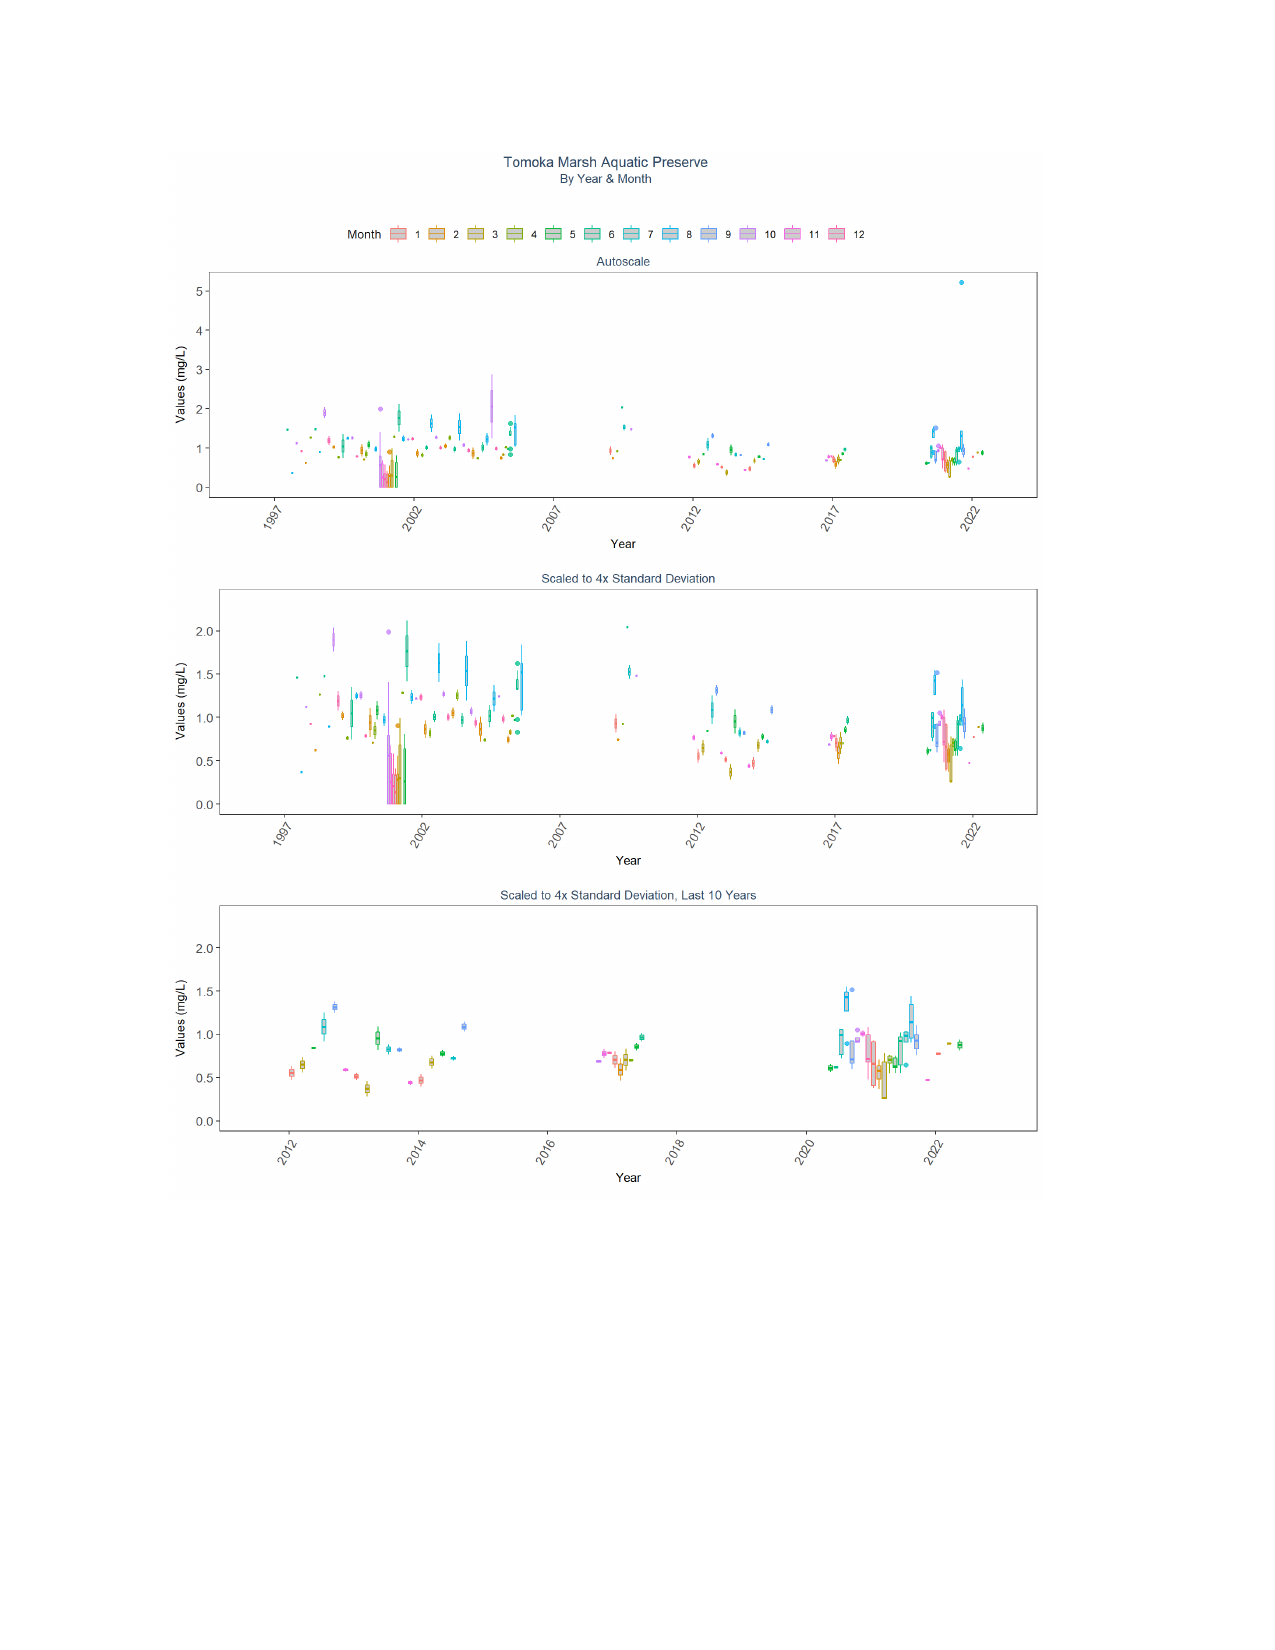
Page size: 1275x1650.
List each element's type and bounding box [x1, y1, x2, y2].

picture [168, 150, 1044, 1200]
